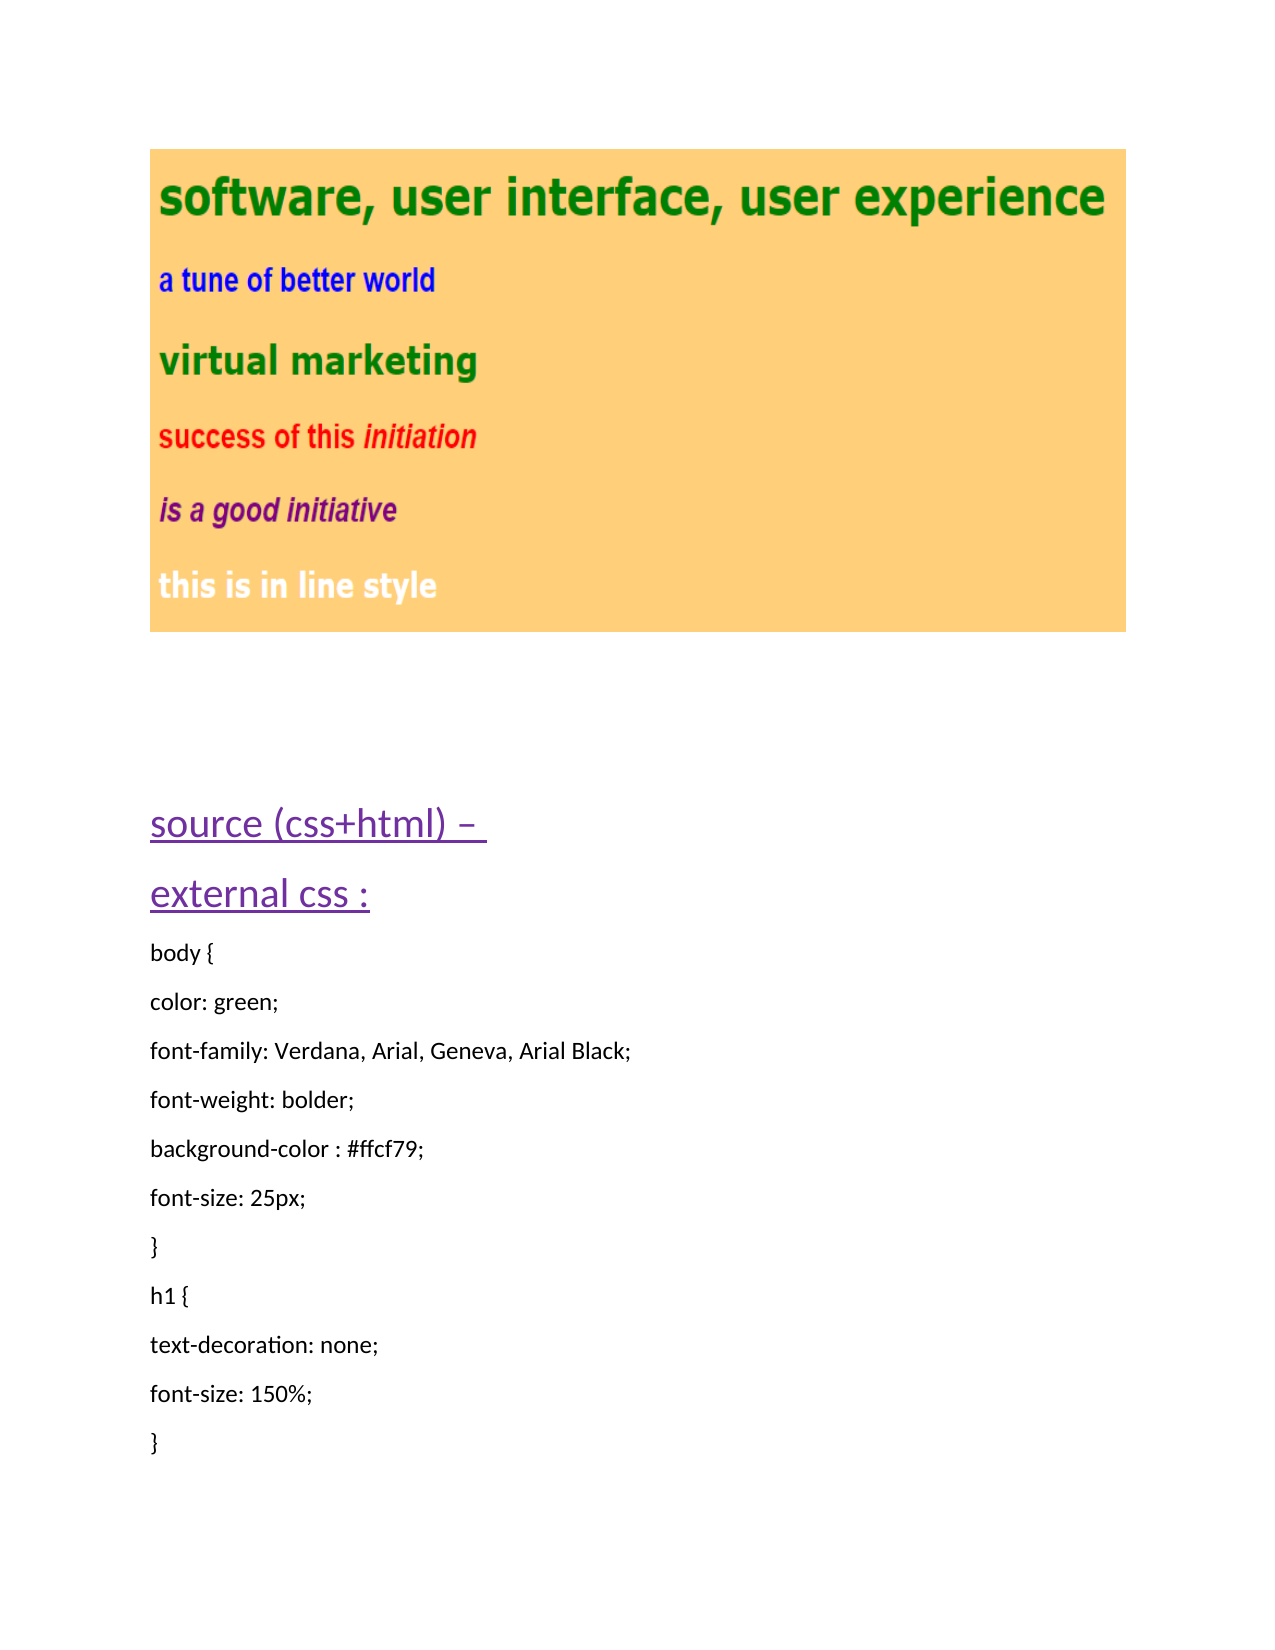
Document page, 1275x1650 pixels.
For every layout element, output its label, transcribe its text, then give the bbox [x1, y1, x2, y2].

text font-size: 150%; [150, 1378, 1125, 1409]
text } [150, 1231, 1125, 1262]
text body { [150, 938, 1125, 968]
text font-weight: bolder; [150, 1084, 1125, 1115]
text color: green; [150, 987, 1125, 1017]
picture [150, 149, 1126, 632]
text h1 { [150, 1280, 1125, 1311]
text background-color : #ffcf79; [150, 1133, 1125, 1164]
text font-family: Verdana, Arial, Geneva, Arial Black; [150, 1036, 1125, 1066]
text text-decoration: none; [150, 1329, 1125, 1360]
text font-size: 25px; [150, 1182, 1125, 1213]
text source (css+html) – [150, 797, 1125, 847]
text external css : [150, 867, 1125, 918]
text } [150, 1427, 1125, 1458]
